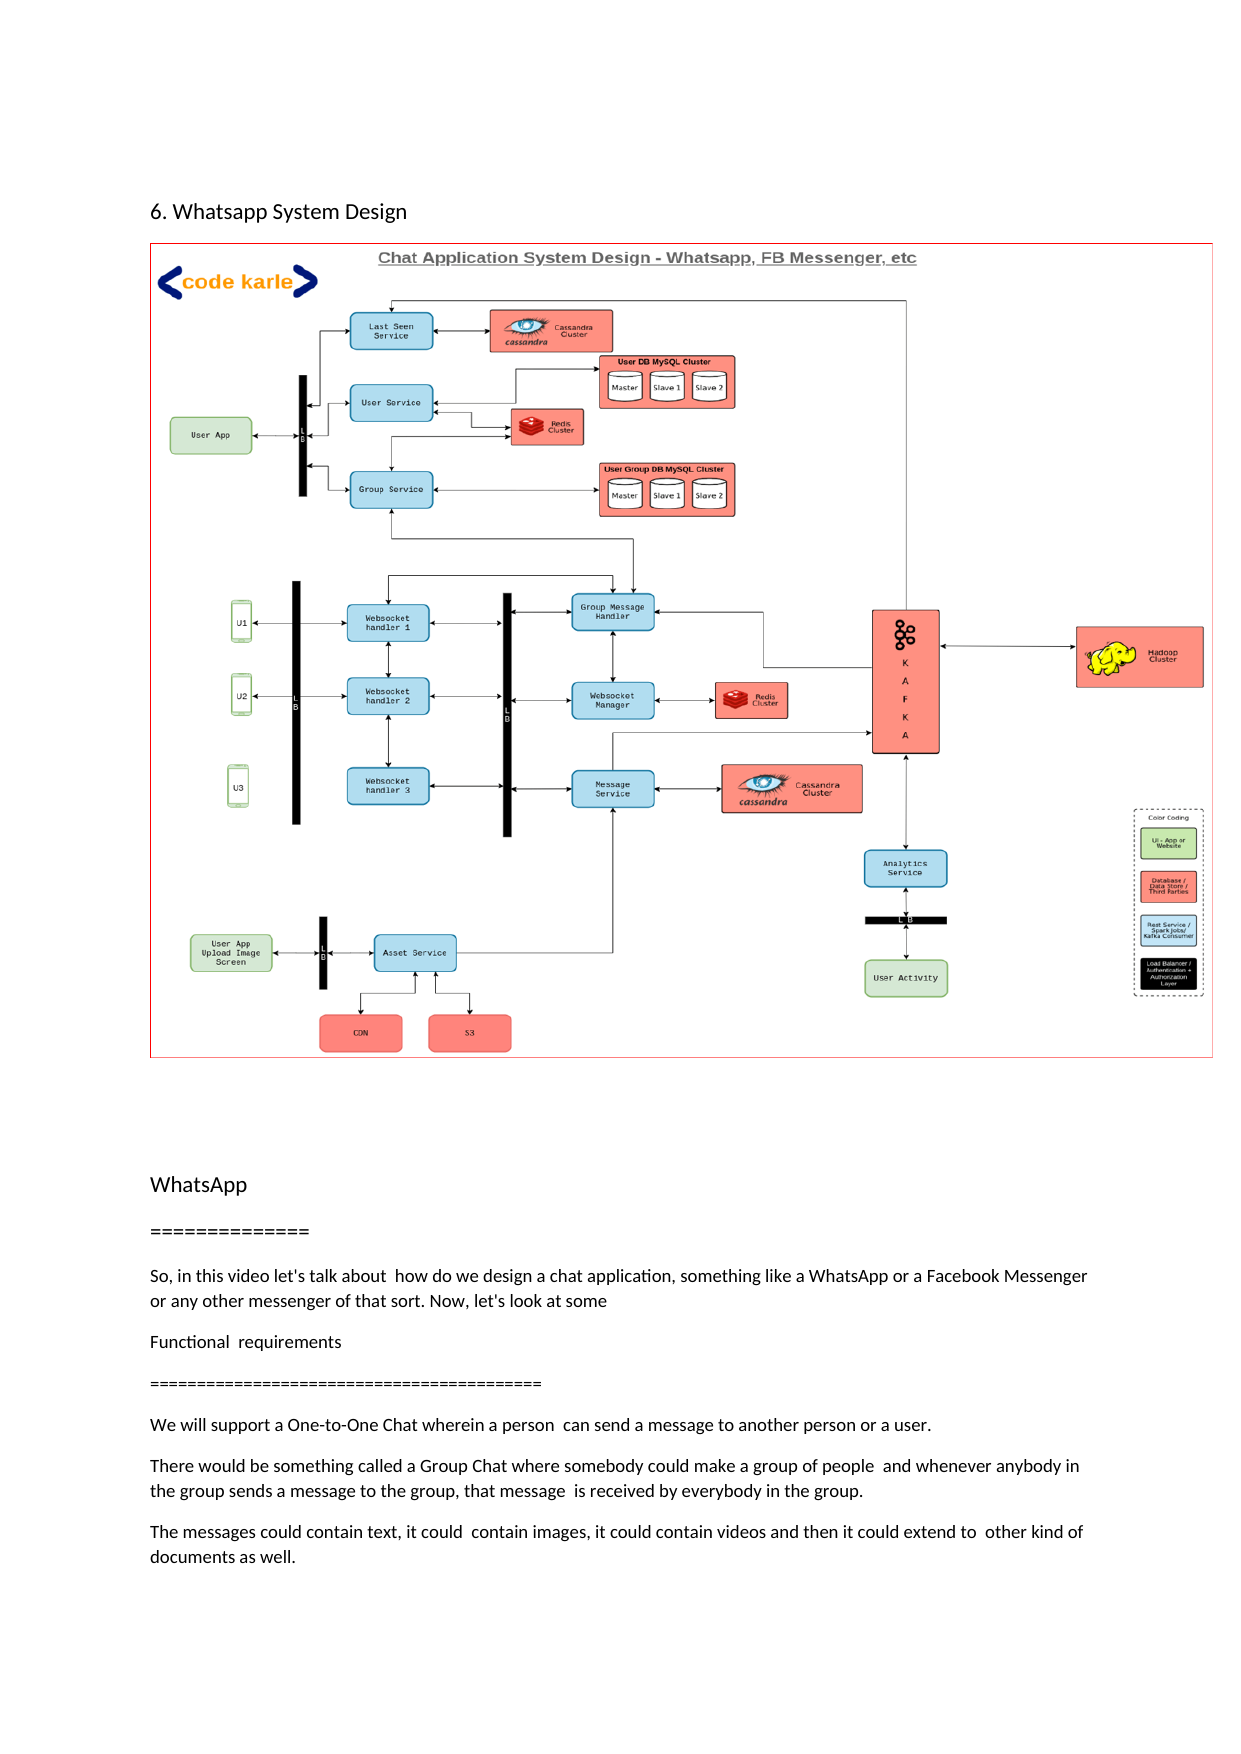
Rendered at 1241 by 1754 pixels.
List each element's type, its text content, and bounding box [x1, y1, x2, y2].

text ========================================== [150, 1372, 1090, 1395]
text There would be something called a Group Chat where somebody could make a group of people and whenever anybody in the group sends a message to the group, that message is received by everybody in the group. [150, 1454, 1090, 1502]
text We will support a One-to-One Chat wherein a person can send a message to another person or a user. [150, 1413, 1090, 1436]
picture [150, 243, 1213, 1058]
text The messages could contain text, it could contain images, it could contain videos and then it could extend to other kind of documents as well. [150, 1521, 1090, 1568]
text So, in this video let's talk about how do we design a chat application, something like a WhatsApp or a Facebook Messenger or any other messenger of that sort. Now, let's look at some [150, 1264, 1090, 1312]
text Functional requirements [150, 1330, 1090, 1353]
text ============== [150, 1217, 1090, 1246]
text 6. Whatsapp System Design [150, 197, 1090, 225]
text WhatsApp [150, 1171, 1090, 1199]
